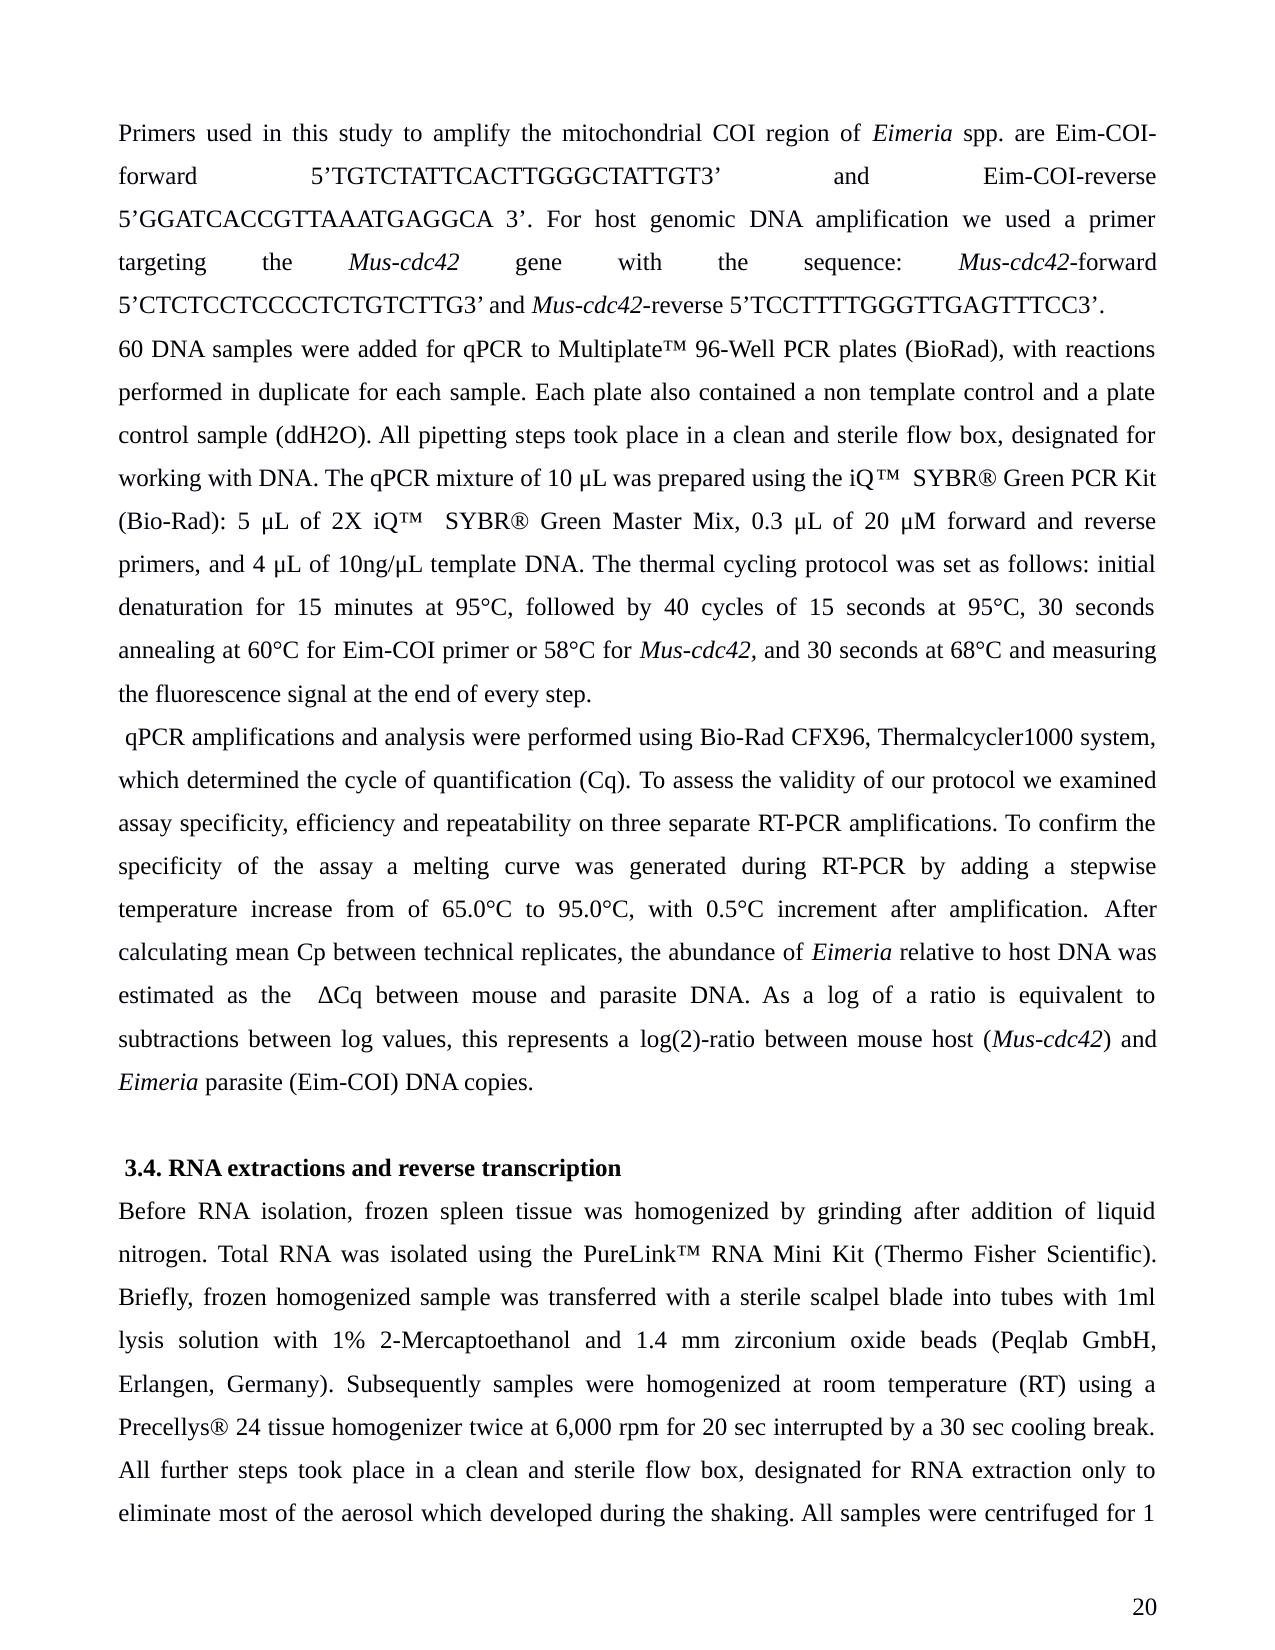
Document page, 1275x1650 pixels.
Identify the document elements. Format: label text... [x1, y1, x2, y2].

text 60 DNA samples were added for qPCR to Multiplate™ 96-Well PCR plates (BioRad), with reactions performed in duplicate for each sample. Each plate also contained a non template control and a plate control sample (ddH2O). All pipetting steps took place in a clean and sterile flow box, designated for working with DNA. The qPCR mixture of 10 μL was prepared using the iQ™ SYBR® Green PCR Kit (Bio-Rad): 5 μL of 2X iQ™ SYBR® Green Master Mix, 0.3 μL of 20 μM forward and reverse primers, and 4 μL of 10ng/μL template DNA. The thermal cycling protocol was set as follows: initial denaturation for 15 minutes at 95°C, followed by 40 cycles of 15 seconds at 95°C, 30 seconds annealing at 60°C for Eim-COI primer or 58°C for Mus-cdc42, and 30 seconds at 68°C and measuring the fluorescence signal at the end of every step. [118, 334, 1157, 707]
text 3.4. RNA extractions and reverse transcription [118, 1153, 1157, 1182]
text qPCR amplifications and analysis were performed using Bio-Rad CFX96, Thermalcycler1000 system, which determined the cycle of quantification (Cq). To assess the validity of our protocol we examined assay specificity, efficiency and repeatability on three separate RT-PCR amplifications. To confirm the specificity of the assay a melting curve was generated during RT-PCR by adding a stepwise temperature increase from of 65.0°C to 95.0°C, with 0.5°C increment after amplification. After calculating mean Cp between technical replicates, the abundance of Eimeria relative to host DNA was estimated as the ∆Cq between mouse and parasite DNA. As a log of a ratio is equivalent to subtractions between log values, this represents a log(2)-ratio between mouse host (Mus-cdc42) and Eimeria parasite (Eim-COI) DNA copies. [118, 722, 1157, 1096]
text Primers used in this study to amplify the mitochondrial COI region of Eimeria spp. are Eim-COI-forward 5’TGTCTATTCACTTGGGCTATTGT3’ and Eim-COI-reverse 5’GGATCACCGTTAAATGAGGCA 3’. For host genomic DNA amplification we used a primer targeting the Mus-cdc42 gene with the sequence: Mus-cdc42-forward 5’CTCTCCTCCCCTCTGTCTTG3’ and Mus-cdc42-reverse 5’TCCTTTTGGGTTGAGTTTCC3’. [118, 118, 1157, 319]
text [118, 1196, 1157, 1527]
